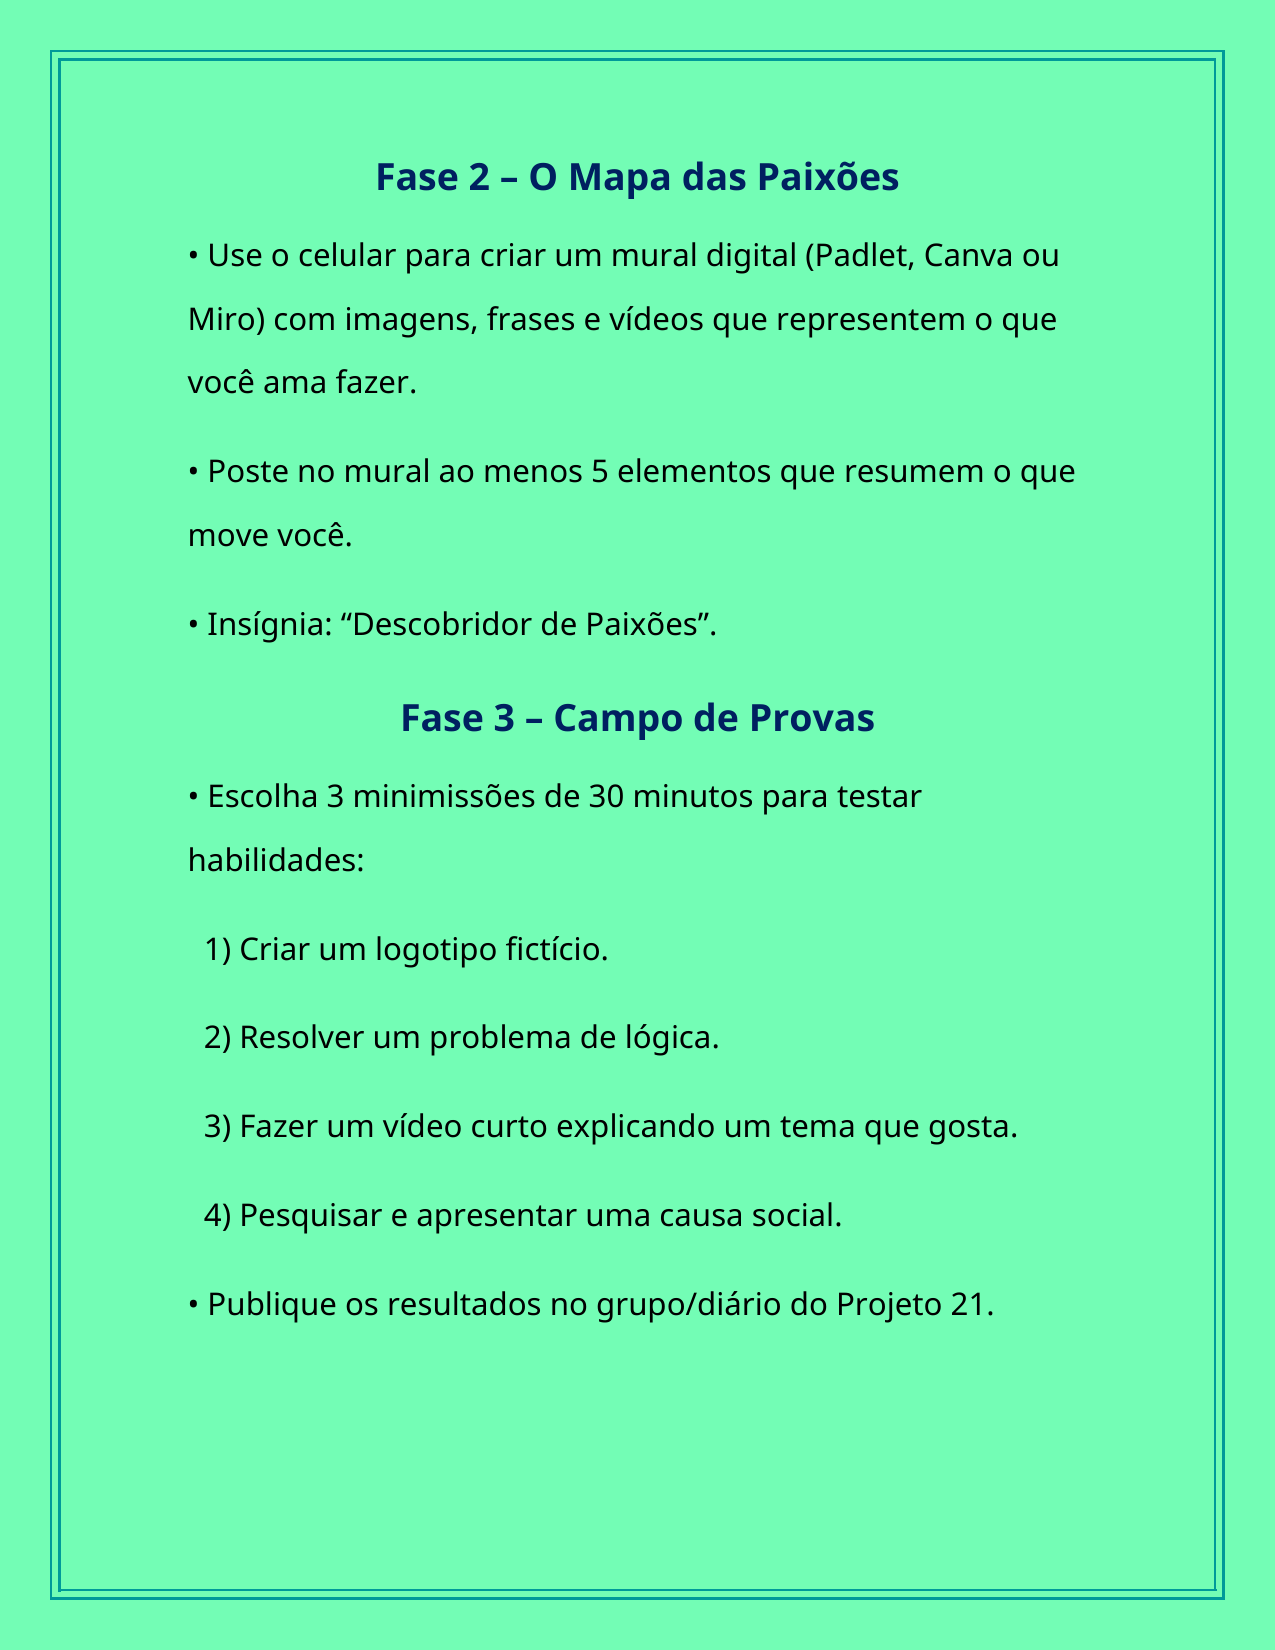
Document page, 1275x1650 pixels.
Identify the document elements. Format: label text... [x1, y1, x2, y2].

text • Use o celular para criar um mural digital (Padlet, Canva ou Miro) com imagens, frases e vídeos que representem o que você ama fazer. [187, 233, 1087, 403]
text • Escolha 3 minimissões de 30 minutos para testar habilidades: [187, 774, 1087, 880]
text 4) Pesquisar e apresentar uma causa social. [187, 1193, 1087, 1236]
subtitle Fase 2 – O Mapa das Paixões [187, 150, 1087, 201]
text 3) Fazer um vídeo curto explicando um tema que gosta. [187, 1104, 1087, 1147]
subtitle Fase 3 – Campo de Provas [187, 691, 1087, 742]
text • Insígnia: “Descobridor de Paixões”. [187, 602, 1087, 645]
text 2) Resolver um problema de lógica. [187, 1015, 1087, 1058]
text • Publique os resultados no grupo/diário do Projeto 21. [187, 1282, 1087, 1324]
text 1) Criar um logotipo fictício. [187, 926, 1087, 969]
text • Poste no mural ao menos 5 elementos que resumem o que move você. [187, 449, 1087, 556]
